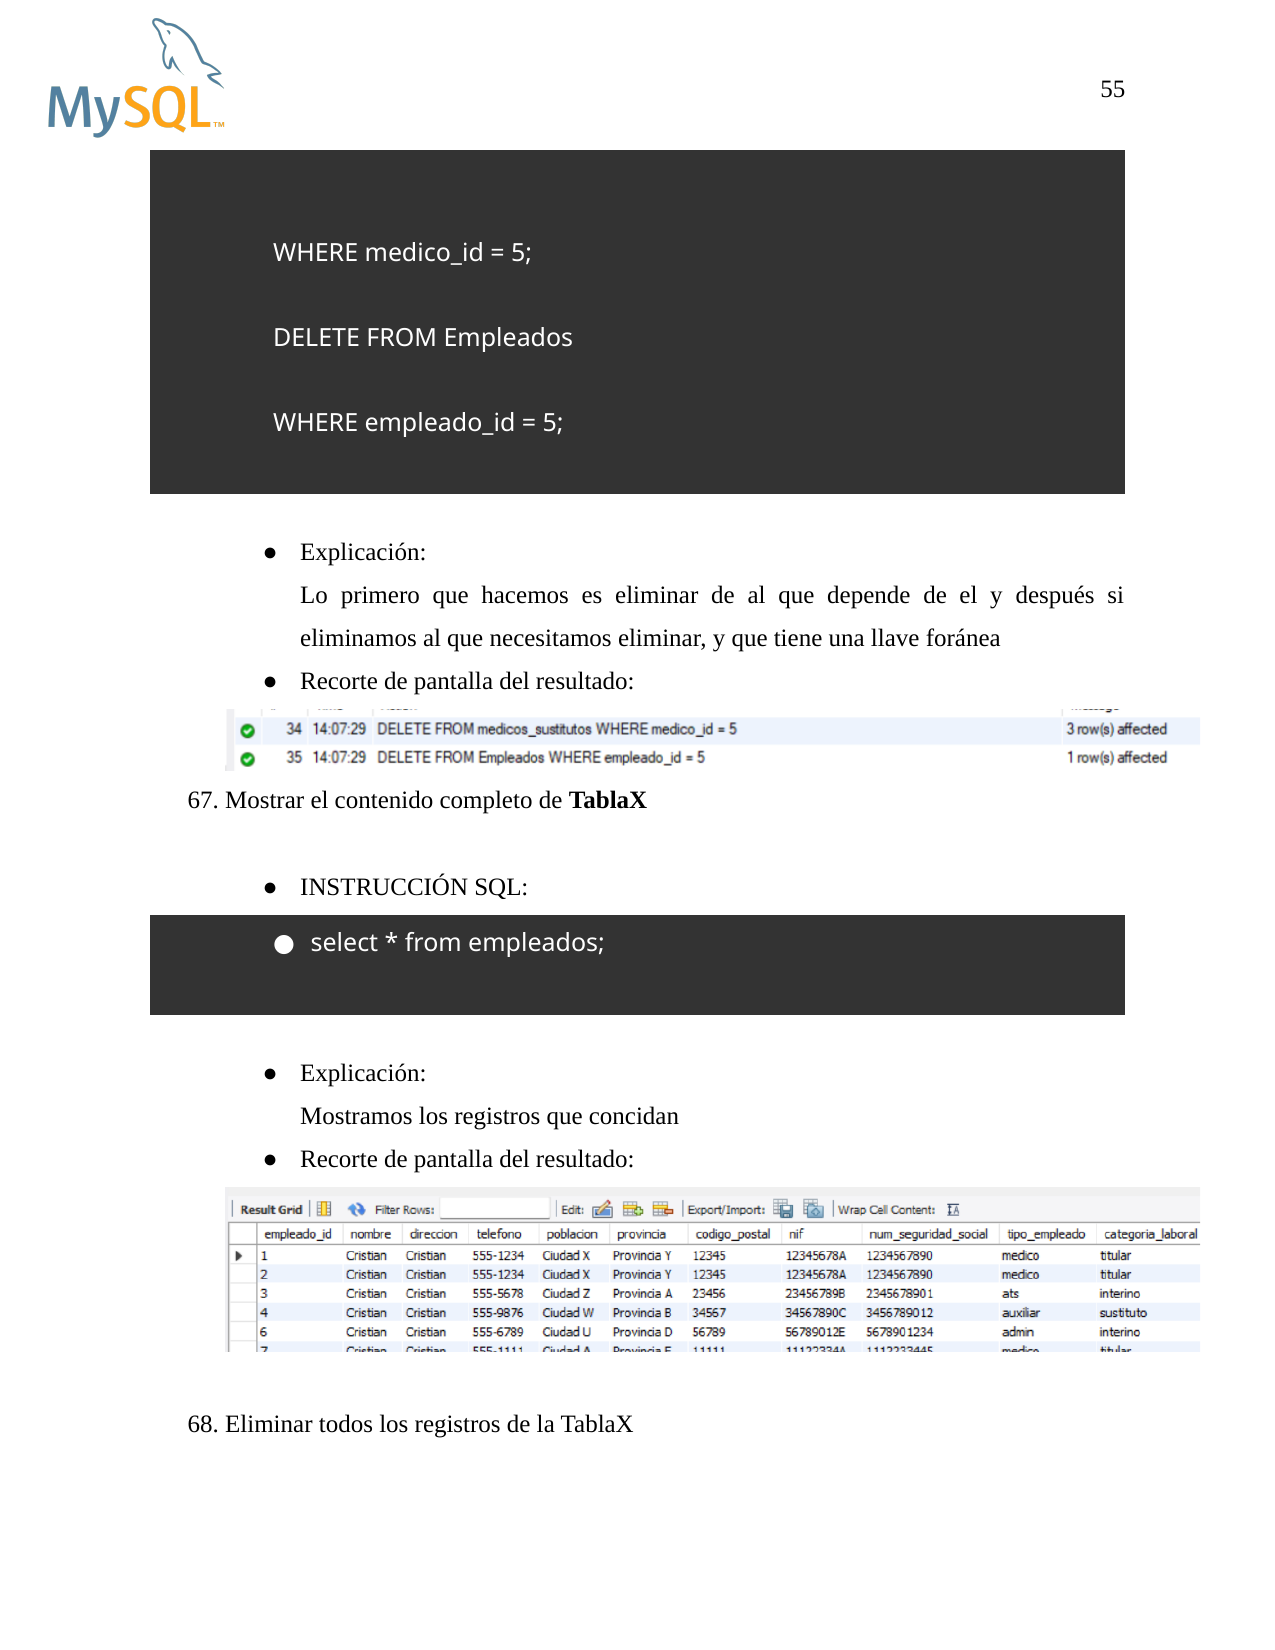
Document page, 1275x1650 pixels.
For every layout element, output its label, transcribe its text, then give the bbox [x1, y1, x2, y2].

list Eliminar todos los registros de la TablaX [187, 1409, 1125, 1438]
list Recorte de pantalla del resultado: [262, 666, 1125, 695]
list Recorte de pantalla del resultado: [262, 1144, 1125, 1173]
picture [225, 1187, 1200, 1352]
text Lo primero que hacemos es eliminar de al que depende de el y después si eliminamos al que necesitamos eliminar, y que tiene una llave foránea [300, 580, 1125, 652]
picture [225, 709, 1200, 771]
table_header DELETE FROM medicos_sustitutos WHERE medico_id = 5; DELETE FROM Empleados WHERE empleado_id = 5; [150, 150, 1125, 494]
list Mostrar el contenido completo de TablaX [187, 785, 1125, 814]
list INSTRUCCIÓN SQL: [262, 872, 1125, 900]
text Mostramos los registros que concidan [300, 1101, 1125, 1130]
list Explicación: [262, 537, 1125, 566]
table_header select * from empleados; [150, 915, 1125, 1015]
picture [30, 11, 239, 142]
list Explicación: [262, 1058, 1125, 1087]
